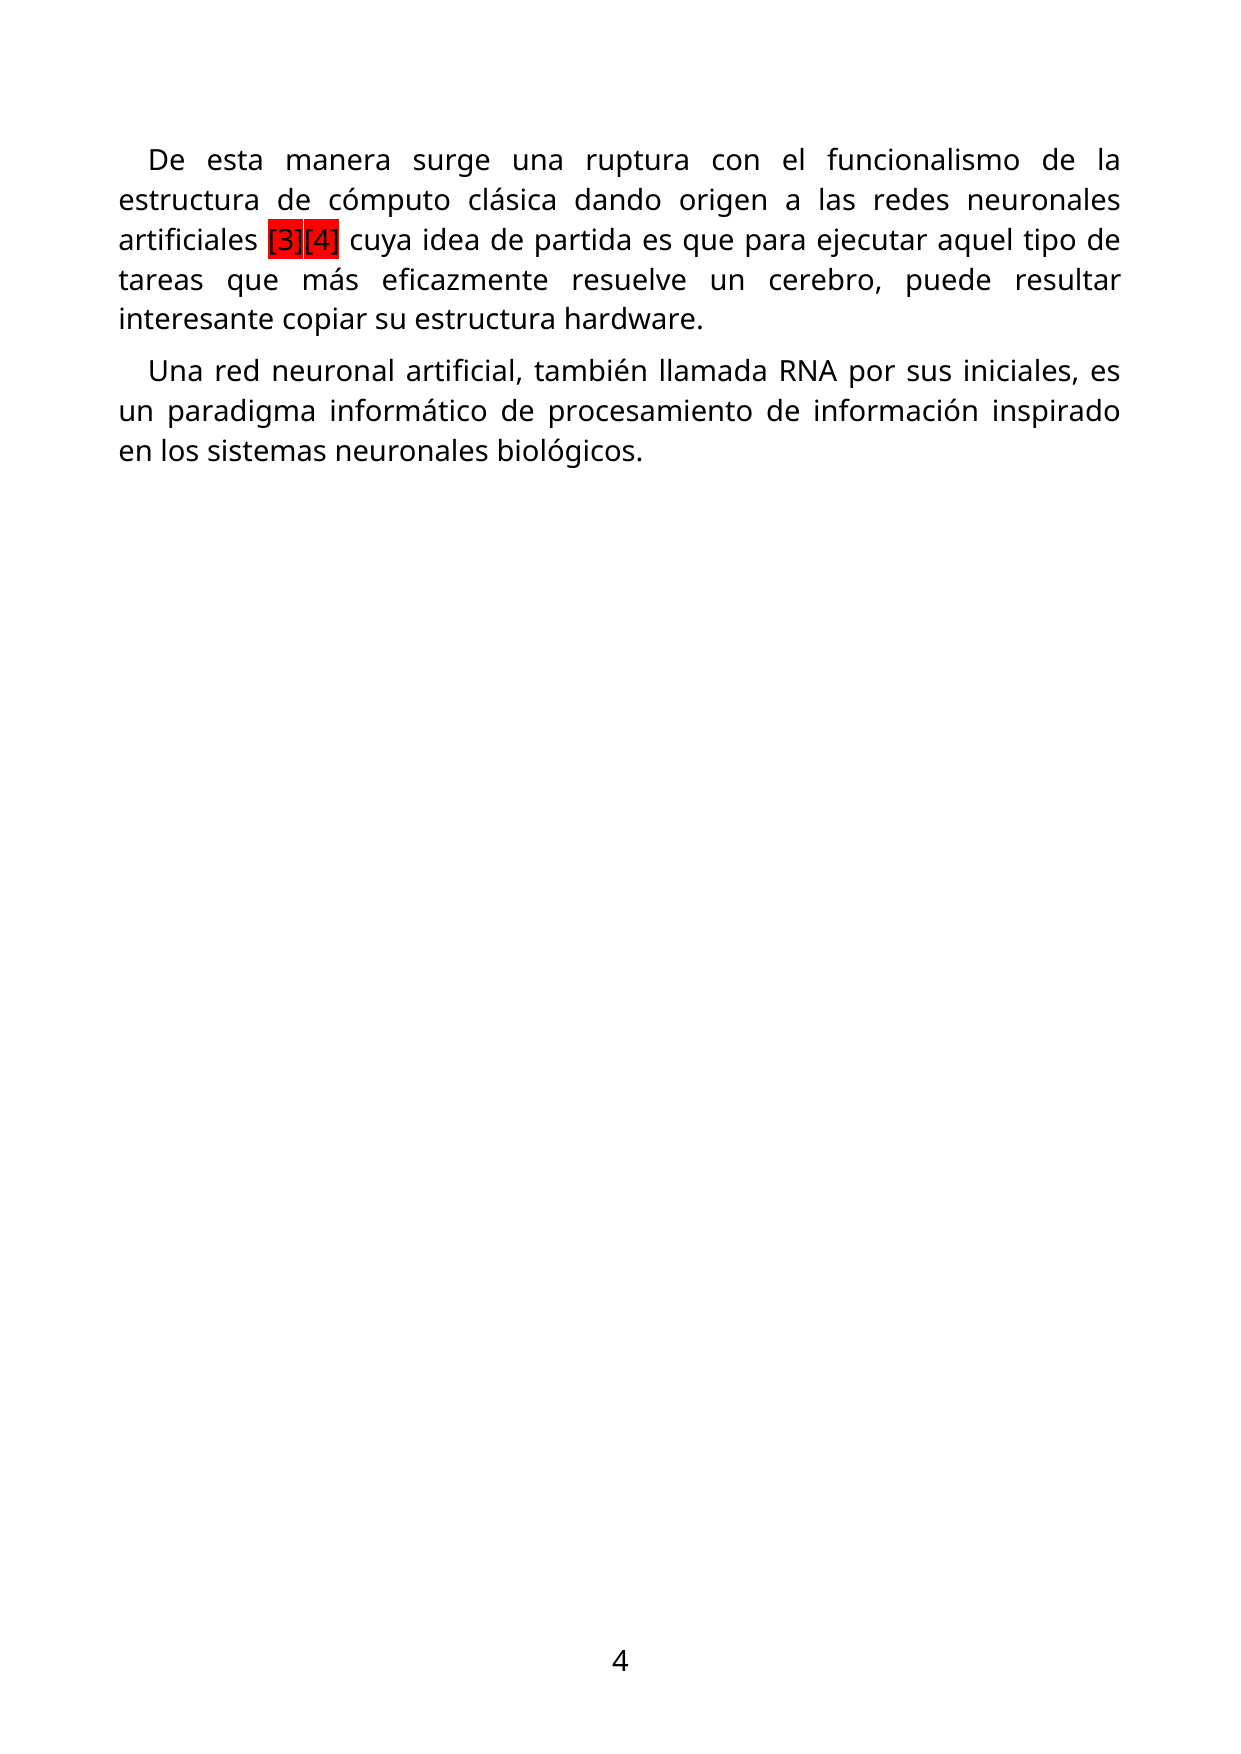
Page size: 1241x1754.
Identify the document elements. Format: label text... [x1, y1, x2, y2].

text Una red neuronal artificial, también llamada RNA por sus iniciales, es un paradigma informático de procesamiento de información inspirado en los sistemas neuronales biológicos. [118, 351, 1122, 470]
text De esta manera surge una ruptura con el funcionalismo de la estructura de cómputo clásica dando origen a las redes neuronales artificiales [3][4] cuya idea de partida es que para ejecutar aquel tipo de tareas que más eficazmente resuelve un cerebro, puede resultar interesante copiar su estructura hardware. [118, 140, 1122, 338]
